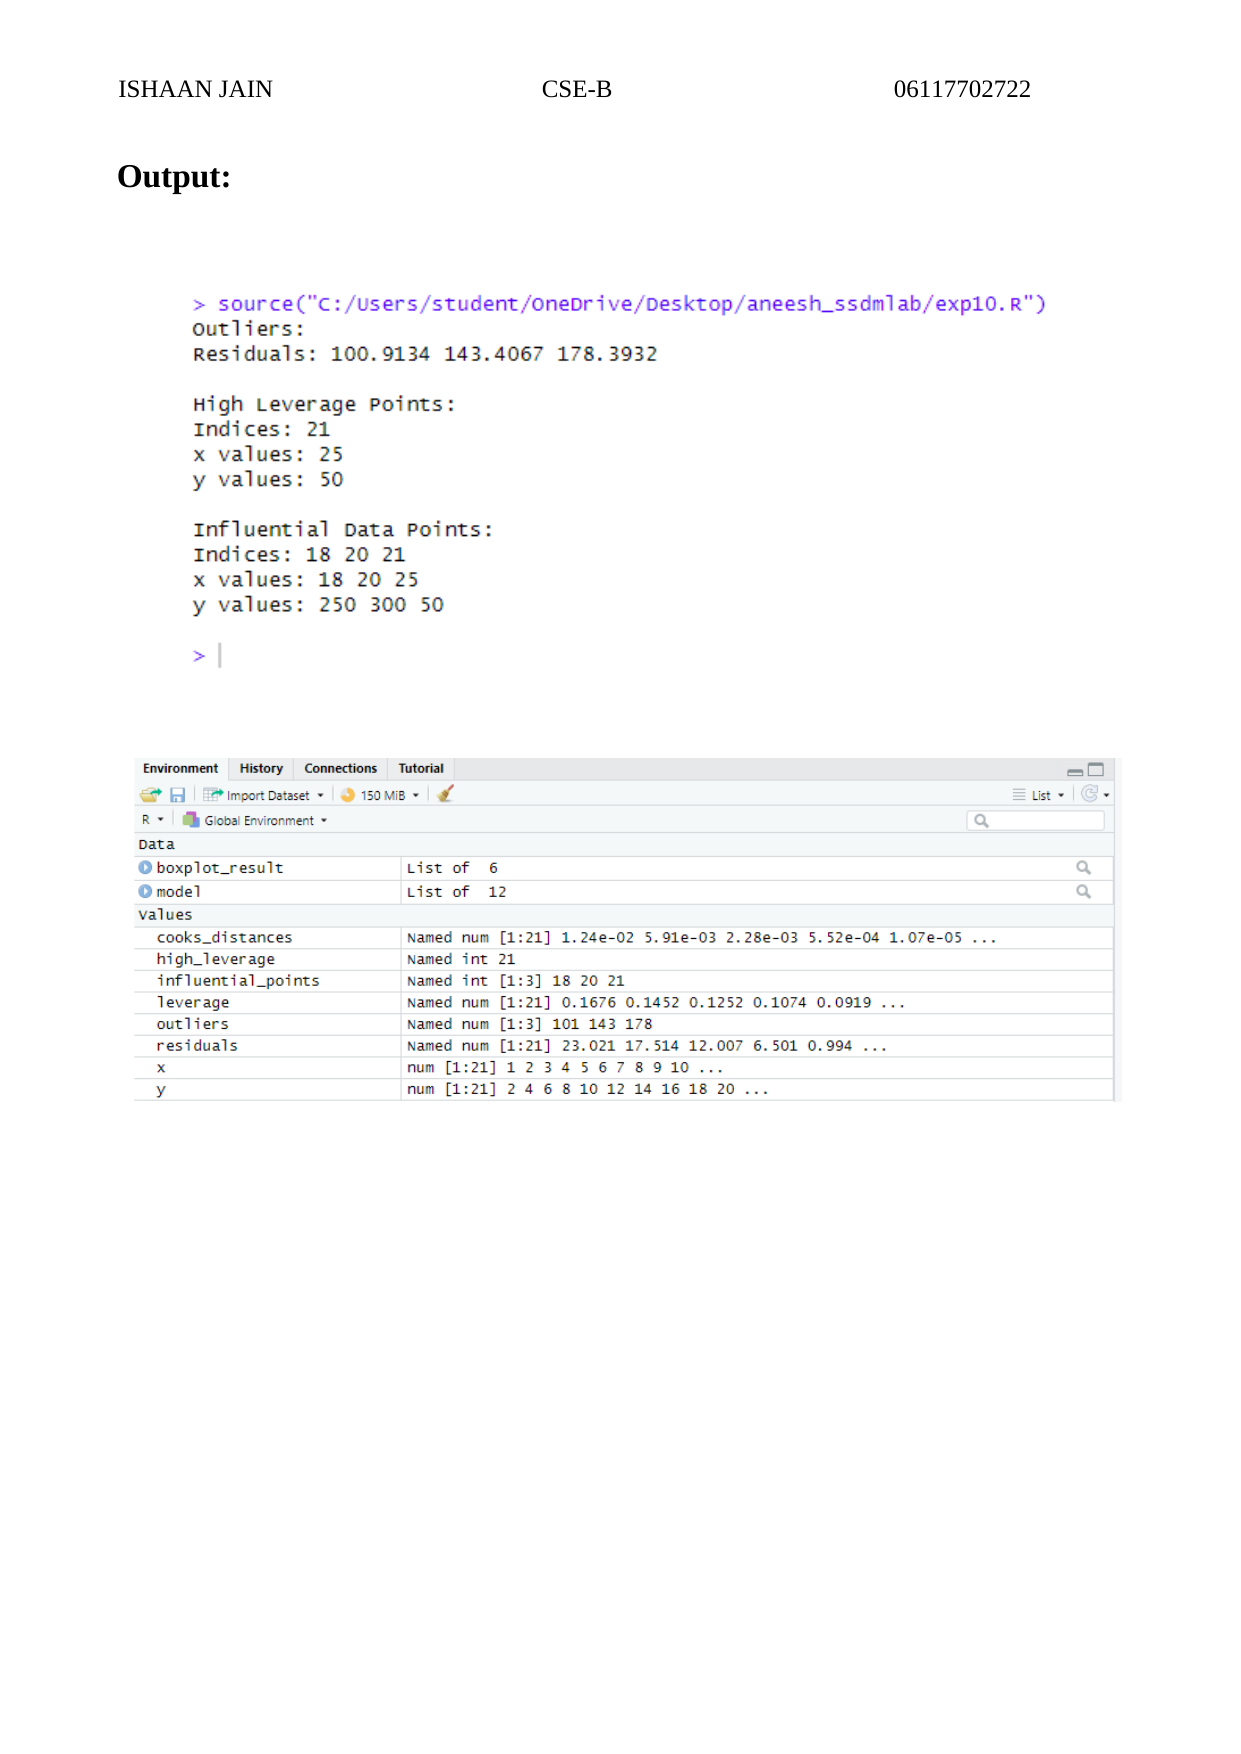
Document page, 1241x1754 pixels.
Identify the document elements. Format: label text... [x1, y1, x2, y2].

text Output: [117, 156, 1122, 195]
picture [184, 289, 1082, 676]
picture [134, 758, 1123, 1102]
